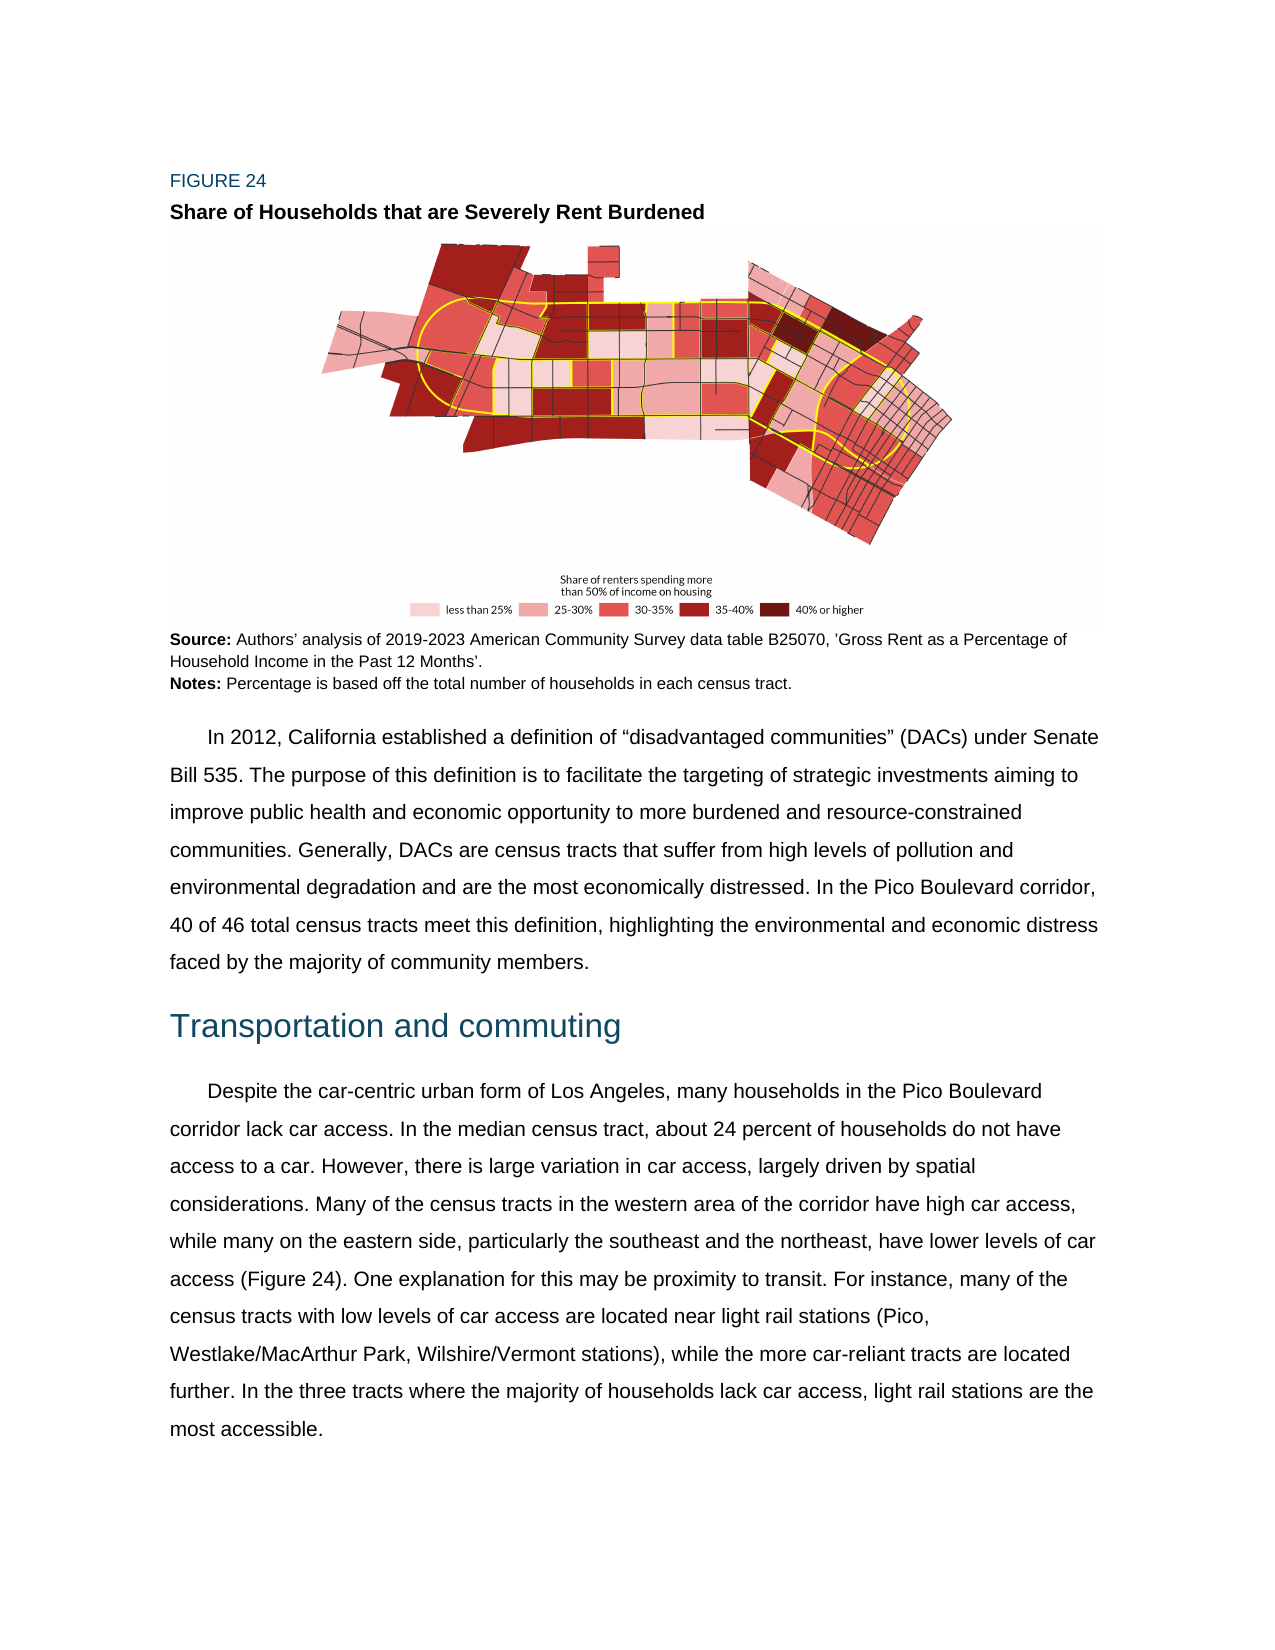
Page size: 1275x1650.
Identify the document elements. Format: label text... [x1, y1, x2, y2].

text Notes: Percentage is based off the total number of households in each census tract. [169, 674, 1106, 693]
subtitle Transportation and commuting [169, 998, 1106, 1048]
picture [169, 225, 1107, 627]
text Despite the car-centric urban form of Los Angeles, many households in the Pico Boulevard corridor lack car access. In the median census tract, about 24 percent of households do not have access to a car. However, there is large variation in car access, largely driven by spatial considerations. Many of the census tracts in the western area of the corridor have high car access, while many on the eastern side, particularly the southeast and the northeast, have lower levels of car access (Figure 24). One explanation for this may be proximity to transit. For instance, many of the census tracts with low levels of car access are located near light rail stations (Pico, Westlake/MacArthur Park, Wilshire/Vermont stations), while the more car-reliant tracts are located further. In the three tracts where the majority of households lack car access, light rail stations are the most accessible. [169, 1069, 1106, 1444]
text FIGURE 24 [169, 169, 1106, 191]
text Source: Authors’ analysis of 2019-2023 American Community Survey data table B25070, ’Gross Rent as a Percentage of Household Income in the Past 12 Months’. [169, 627, 1106, 671]
title Share of Households that are Severely Rent Burdened [169, 194, 1106, 225]
text In 2012, California established a definition of “disadvantaged communities” (DACs) under Senate Bill 535. The purpose of this definition is to facilitate the targeting of strategic investments aiming to improve public health and economic opportunity to more burdened and resource-constrained communities. Generally, DACs are census tracts that suffer from high levels of pollution and environmental degradation and are the most economically distressed. In the Pico Boulevard corridor, 40 of 46 total census tracts meet this definition, highlighting the environmental and economic distress faced by the majority of community members. [169, 714, 1106, 977]
